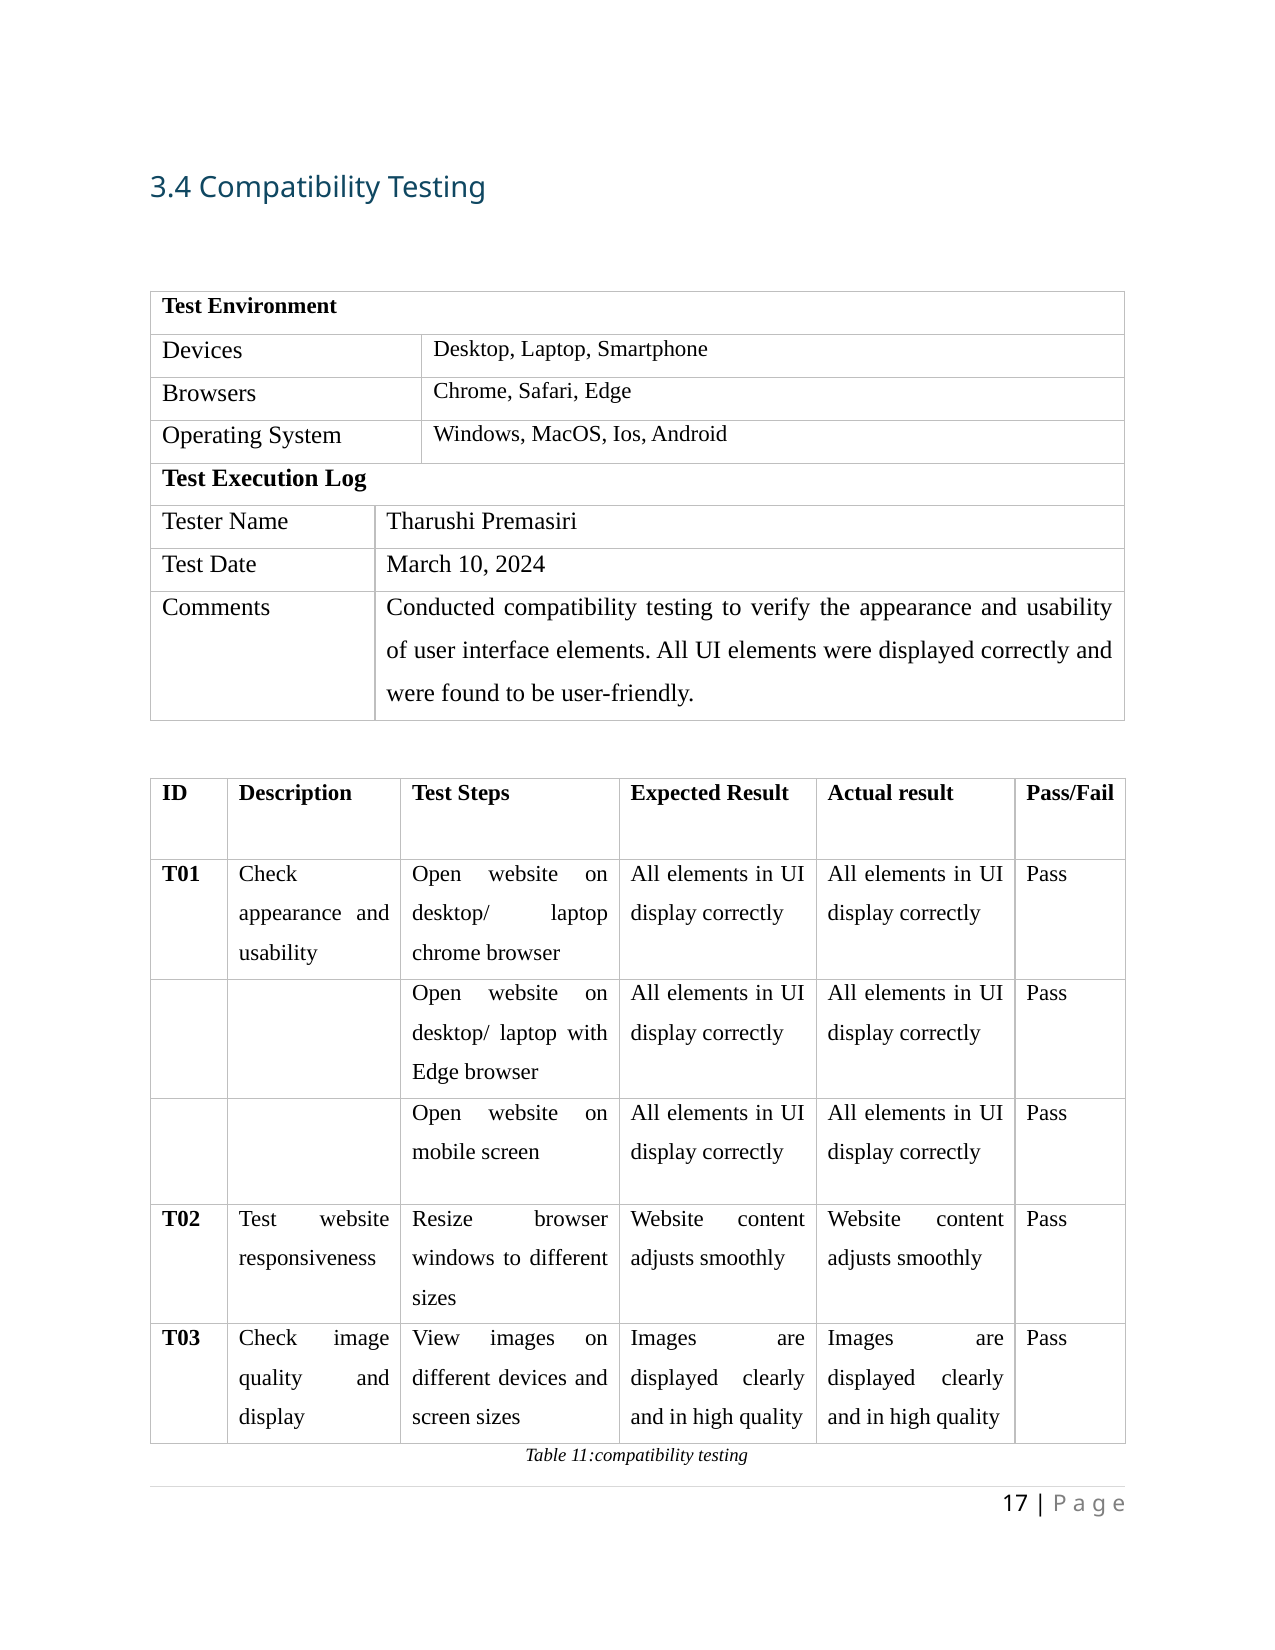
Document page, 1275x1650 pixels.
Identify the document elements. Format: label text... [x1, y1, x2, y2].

table_cell Windows, MacOS, Ios, Android [422, 421, 1124, 462]
table_cell Tharushi Premasiri [376, 506, 1124, 548]
table_cell All elements in UI display correctly [620, 860, 816, 978]
table_cell Test website responsiveness [228, 1205, 400, 1323]
table_cell Test Execution Log [151, 464, 1124, 505]
table_cell [228, 1099, 400, 1204]
table_cell T01 [151, 860, 227, 978]
table_cell Website content adjusts smoothly [620, 1205, 816, 1323]
table_cell Test Date [151, 549, 374, 591]
table_cell All elements in UI display correctly [817, 1099, 1014, 1204]
text Table 11:compatibility testing [150, 1444, 1125, 1465]
table_header Pass/Fail [1016, 779, 1125, 859]
table_cell [228, 980, 400, 1098]
table_cell T03 [151, 1324, 227, 1443]
table_cell Open website on desktop/ laptop chrome browser [401, 860, 619, 978]
table_cell All elements in UI display correctly [817, 980, 1014, 1098]
table_cell Open website on mobile screen [401, 1099, 619, 1204]
table_cell All elements in UI display correctly [620, 1099, 816, 1204]
table_cell Check image quality and display [228, 1324, 400, 1443]
table_cell Pass [1016, 860, 1125, 978]
table_cell Tester Name [151, 506, 374, 548]
table_header Description [228, 779, 400, 859]
table_cell Desktop, Laptop, Smartphone [422, 335, 1124, 377]
table_cell Comments [151, 592, 374, 720]
subtitle 3.4 Compatibility Testing [150, 167, 1125, 206]
table_cell T02 [151, 1205, 227, 1323]
table_cell Chrome, Safari, Edge [422, 378, 1124, 419]
table_cell Pass [1016, 1324, 1125, 1443]
table_header Test Steps [401, 779, 619, 859]
table_cell Website content adjusts smoothly [817, 1205, 1014, 1323]
table_header ID [151, 779, 227, 859]
table_cell Images are displayed clearly and in high quality [620, 1324, 816, 1443]
table_cell Check appearance and usability [228, 860, 400, 978]
table_cell Resize browser windows to different sizes [401, 1205, 619, 1323]
table_cell March 10, 2024 [376, 549, 1124, 591]
table_cell View images on different devices and screen sizes [401, 1324, 619, 1443]
table_cell Pass [1016, 1099, 1125, 1204]
table_cell Open website on desktop/ laptop with Edge browser [401, 980, 619, 1098]
table_cell Pass [1016, 1205, 1125, 1323]
table_cell All elements in UI display correctly [817, 860, 1014, 978]
table_header Expected Result [620, 779, 816, 859]
table_cell Devices [151, 335, 421, 377]
table_header Test Environment [151, 292, 1124, 334]
table_cell [151, 1099, 227, 1204]
table_cell Browsers [151, 378, 421, 419]
table_cell All elements in UI display correctly [620, 980, 816, 1098]
table_cell Images are displayed clearly and in high quality [817, 1324, 1014, 1443]
table_cell Operating System [151, 421, 421, 462]
table_header Actual result [817, 779, 1014, 859]
table_cell Pass [1016, 980, 1125, 1098]
table_cell [151, 980, 227, 1098]
table_cell Conducted compatibility testing to verify the appearance and usability of user interface elements. All UI elements were displayed correctly and were found to be user-friendly. [376, 592, 1124, 720]
